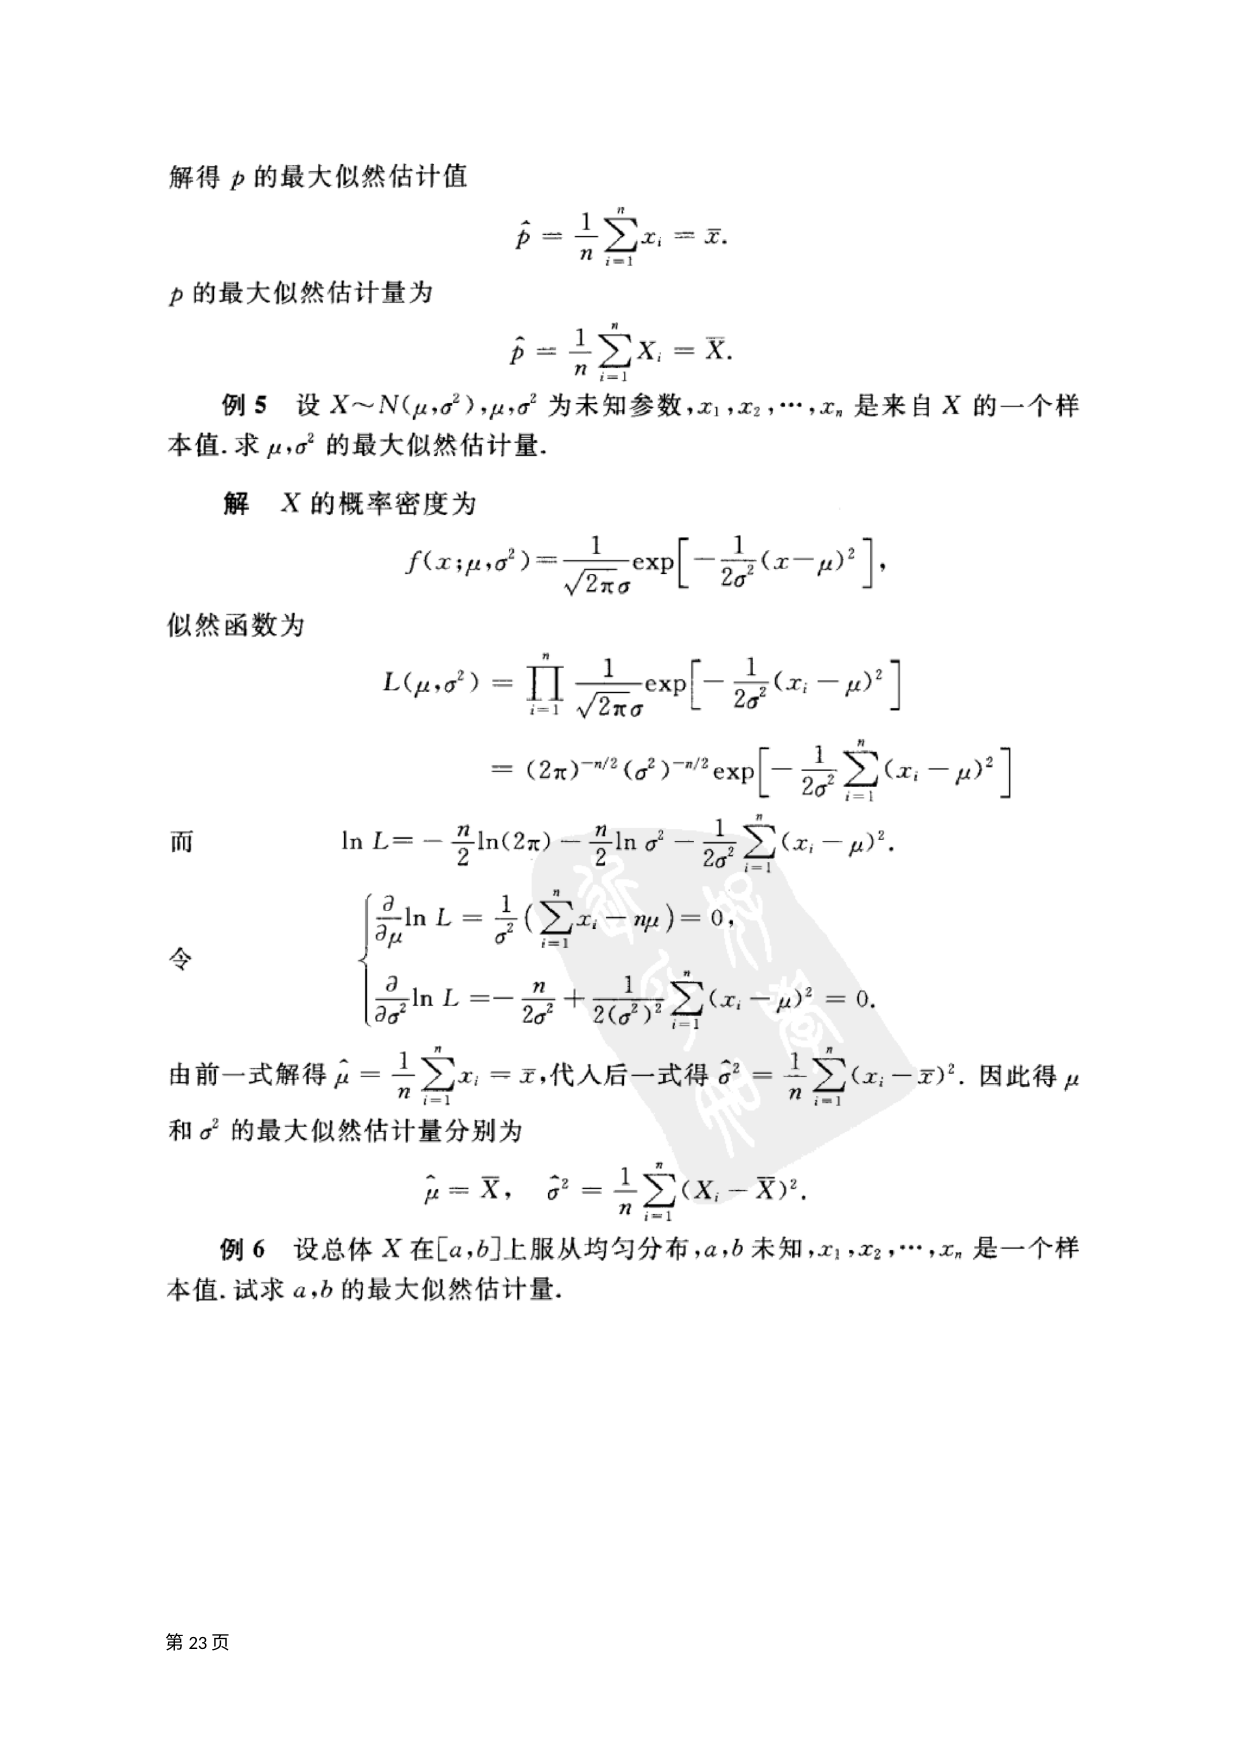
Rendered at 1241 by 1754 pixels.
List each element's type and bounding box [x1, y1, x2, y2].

picture [165, 162, 734, 386]
picture [165, 812, 1081, 1224]
picture [165, 389, 1080, 459]
picture [165, 1234, 1080, 1306]
picture [165, 487, 1014, 806]
